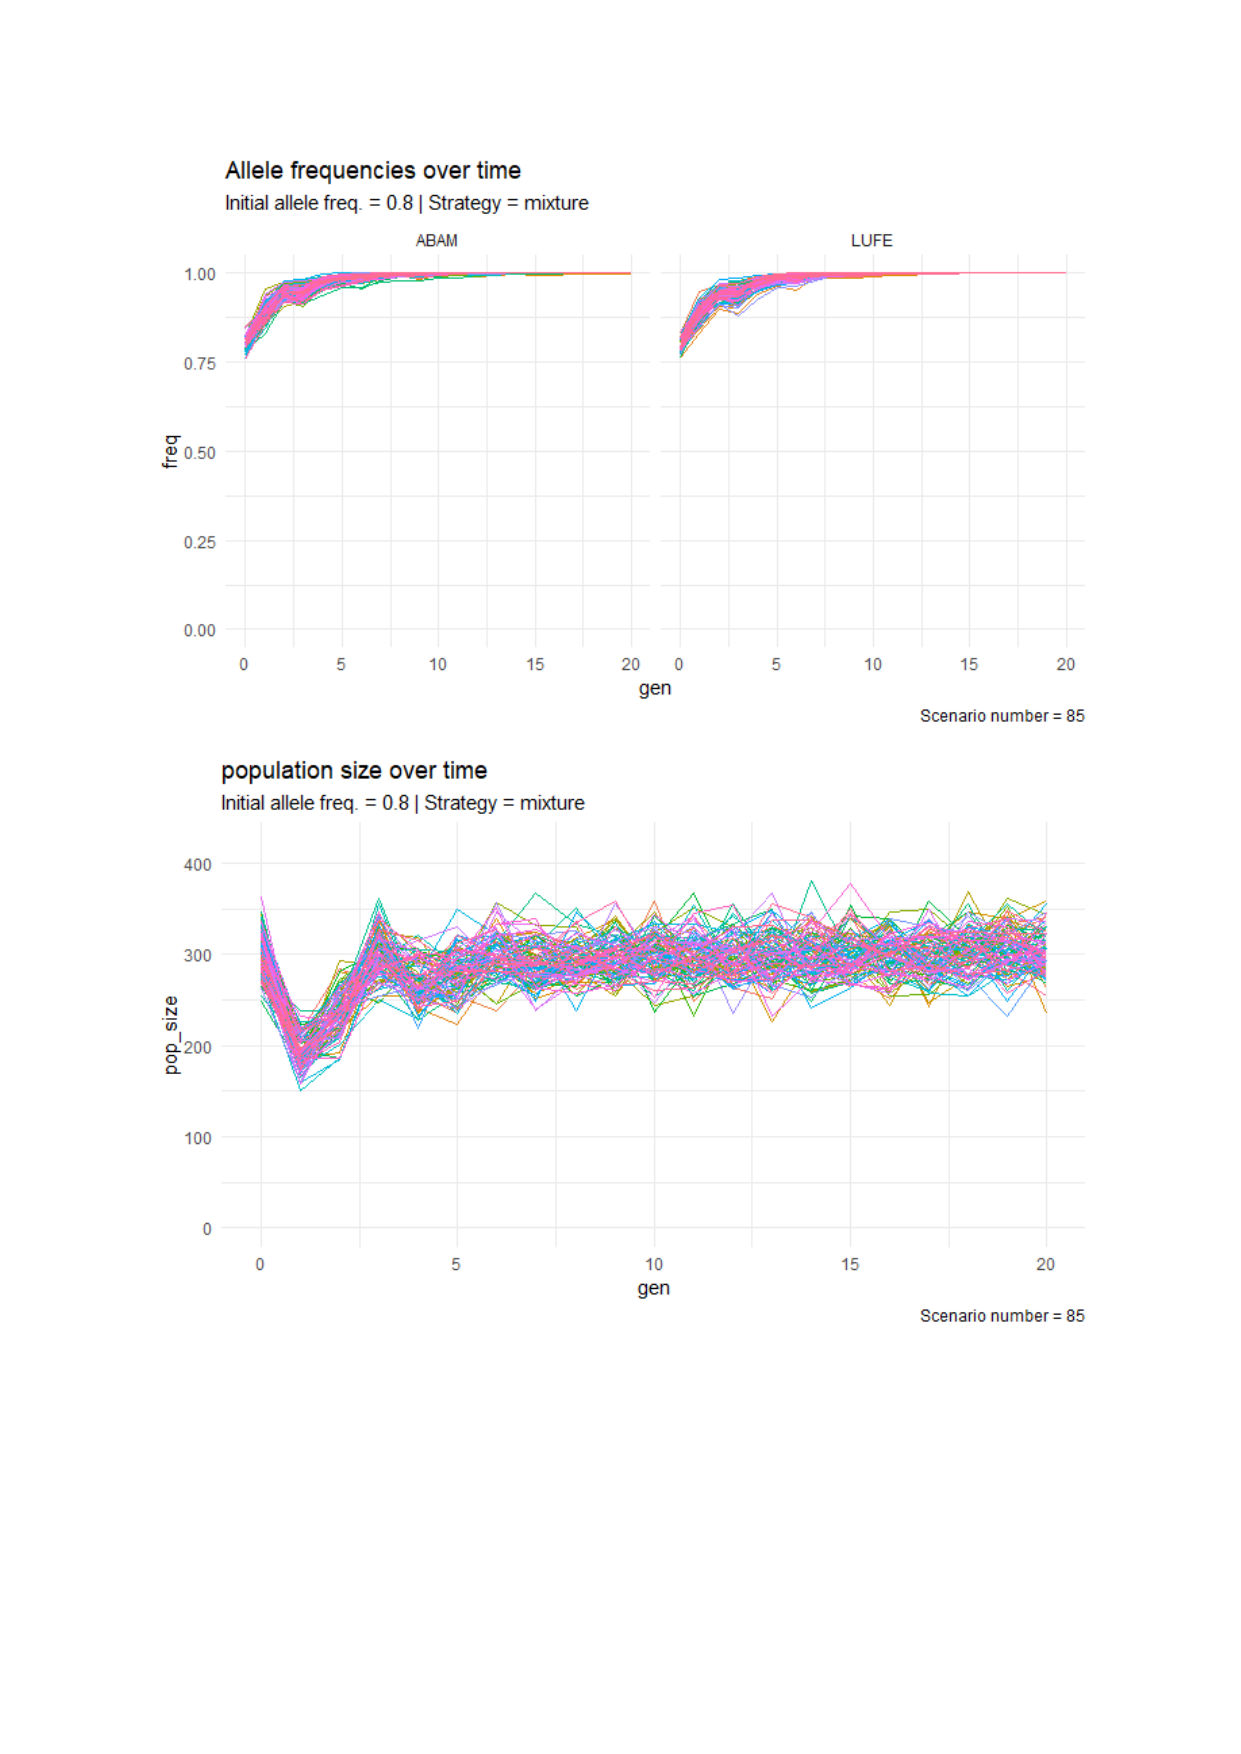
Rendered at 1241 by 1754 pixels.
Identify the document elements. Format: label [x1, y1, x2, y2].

picture [150, 150, 1096, 734]
picture [150, 749, 1096, 1334]
